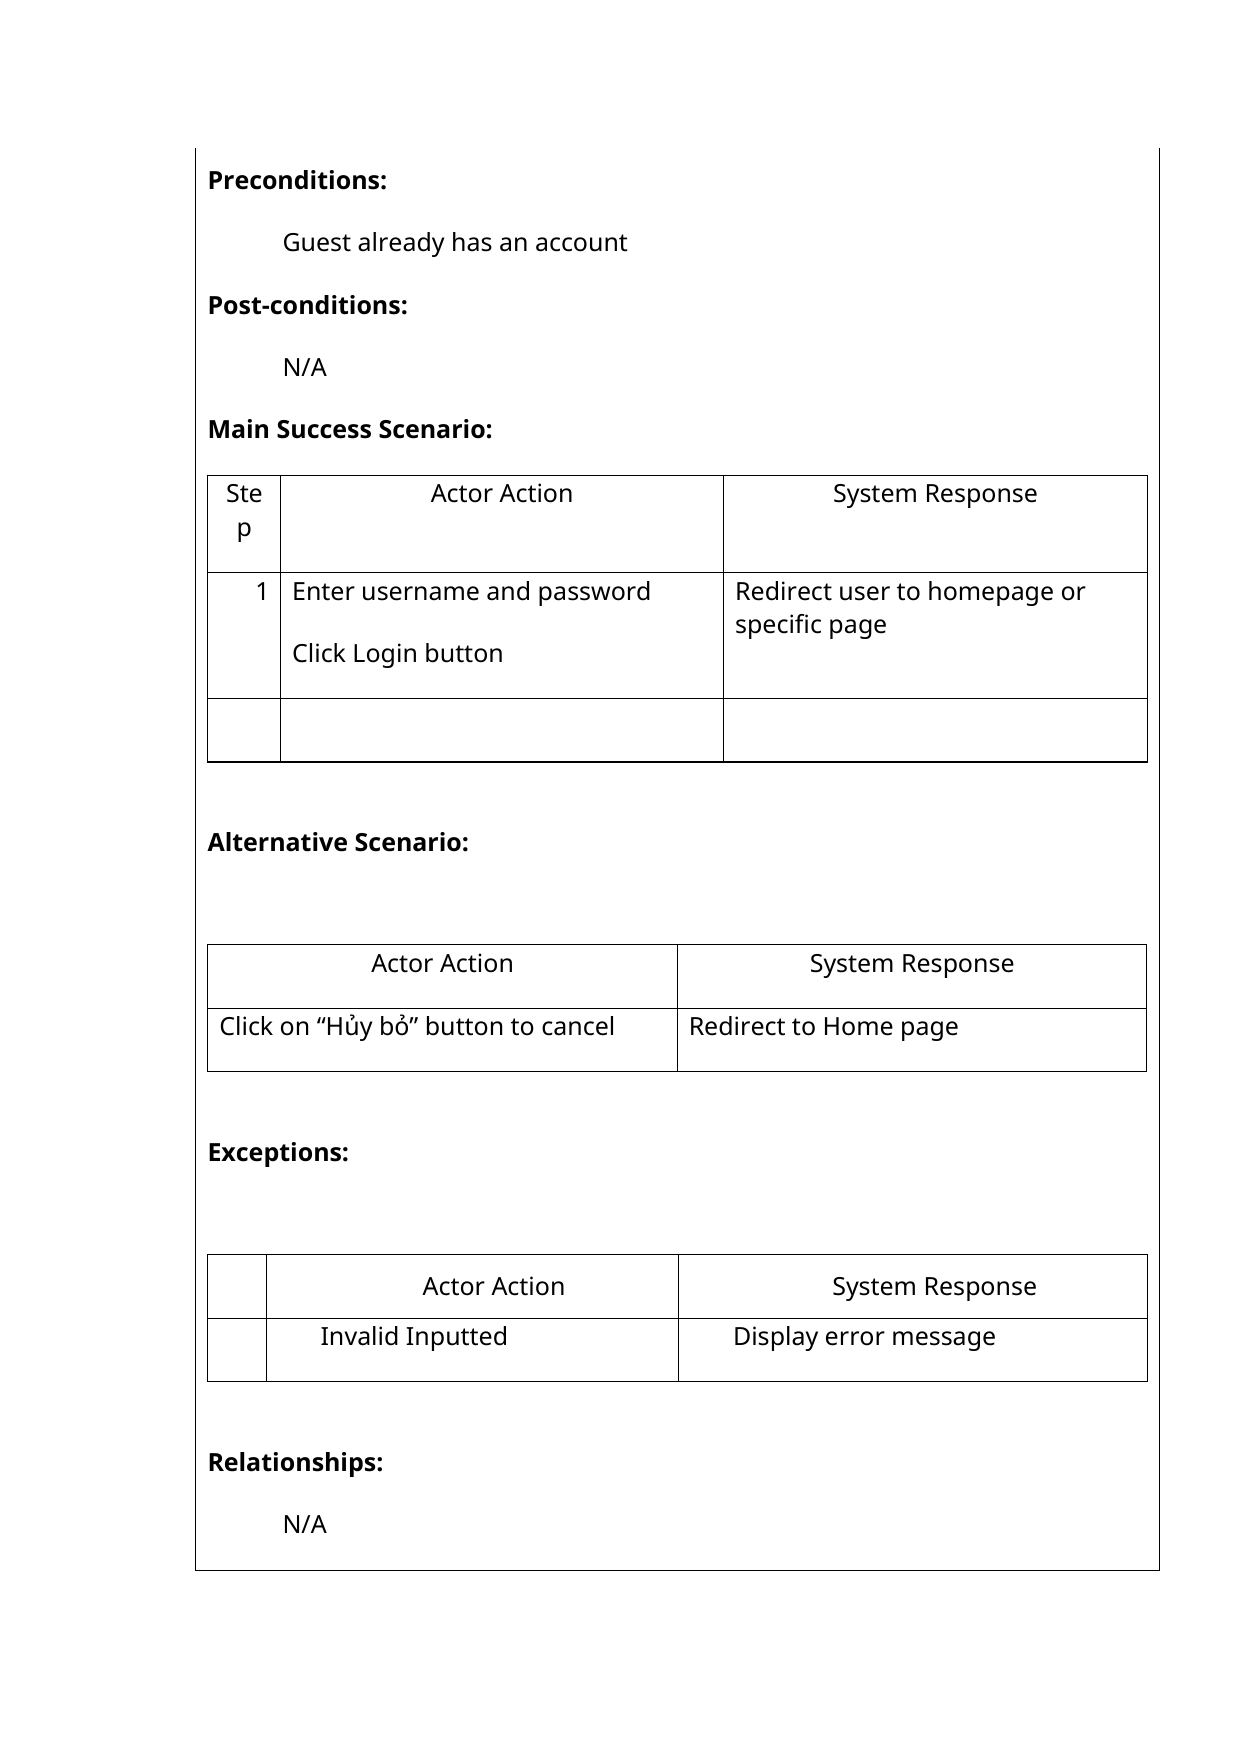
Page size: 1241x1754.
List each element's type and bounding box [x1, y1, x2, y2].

table_cell [196, 154, 1159, 1569]
